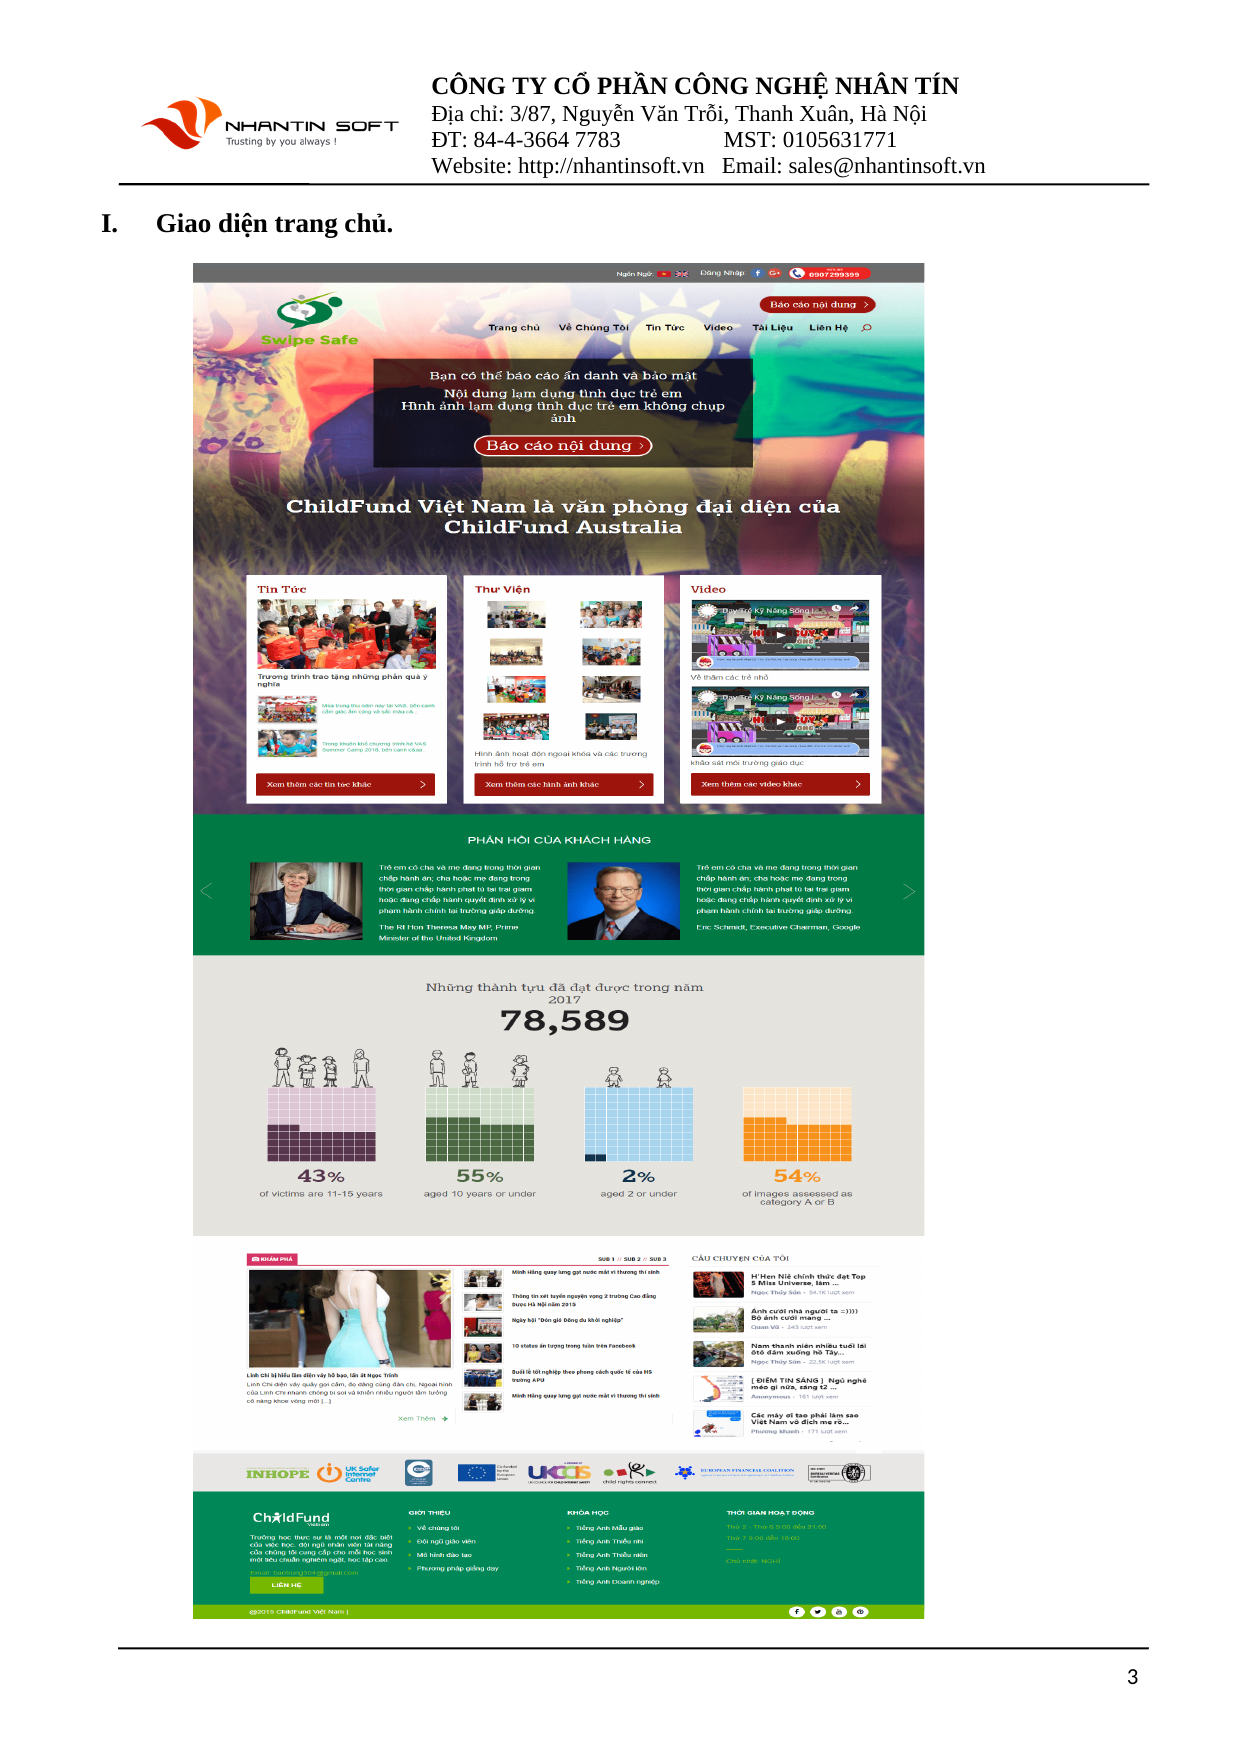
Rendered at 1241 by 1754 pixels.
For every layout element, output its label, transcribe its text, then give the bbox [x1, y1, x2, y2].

picture [193, 263, 925, 1619]
list Giao diện trang chủ. [118, 207, 1152, 238]
picture [129, 70, 409, 176]
